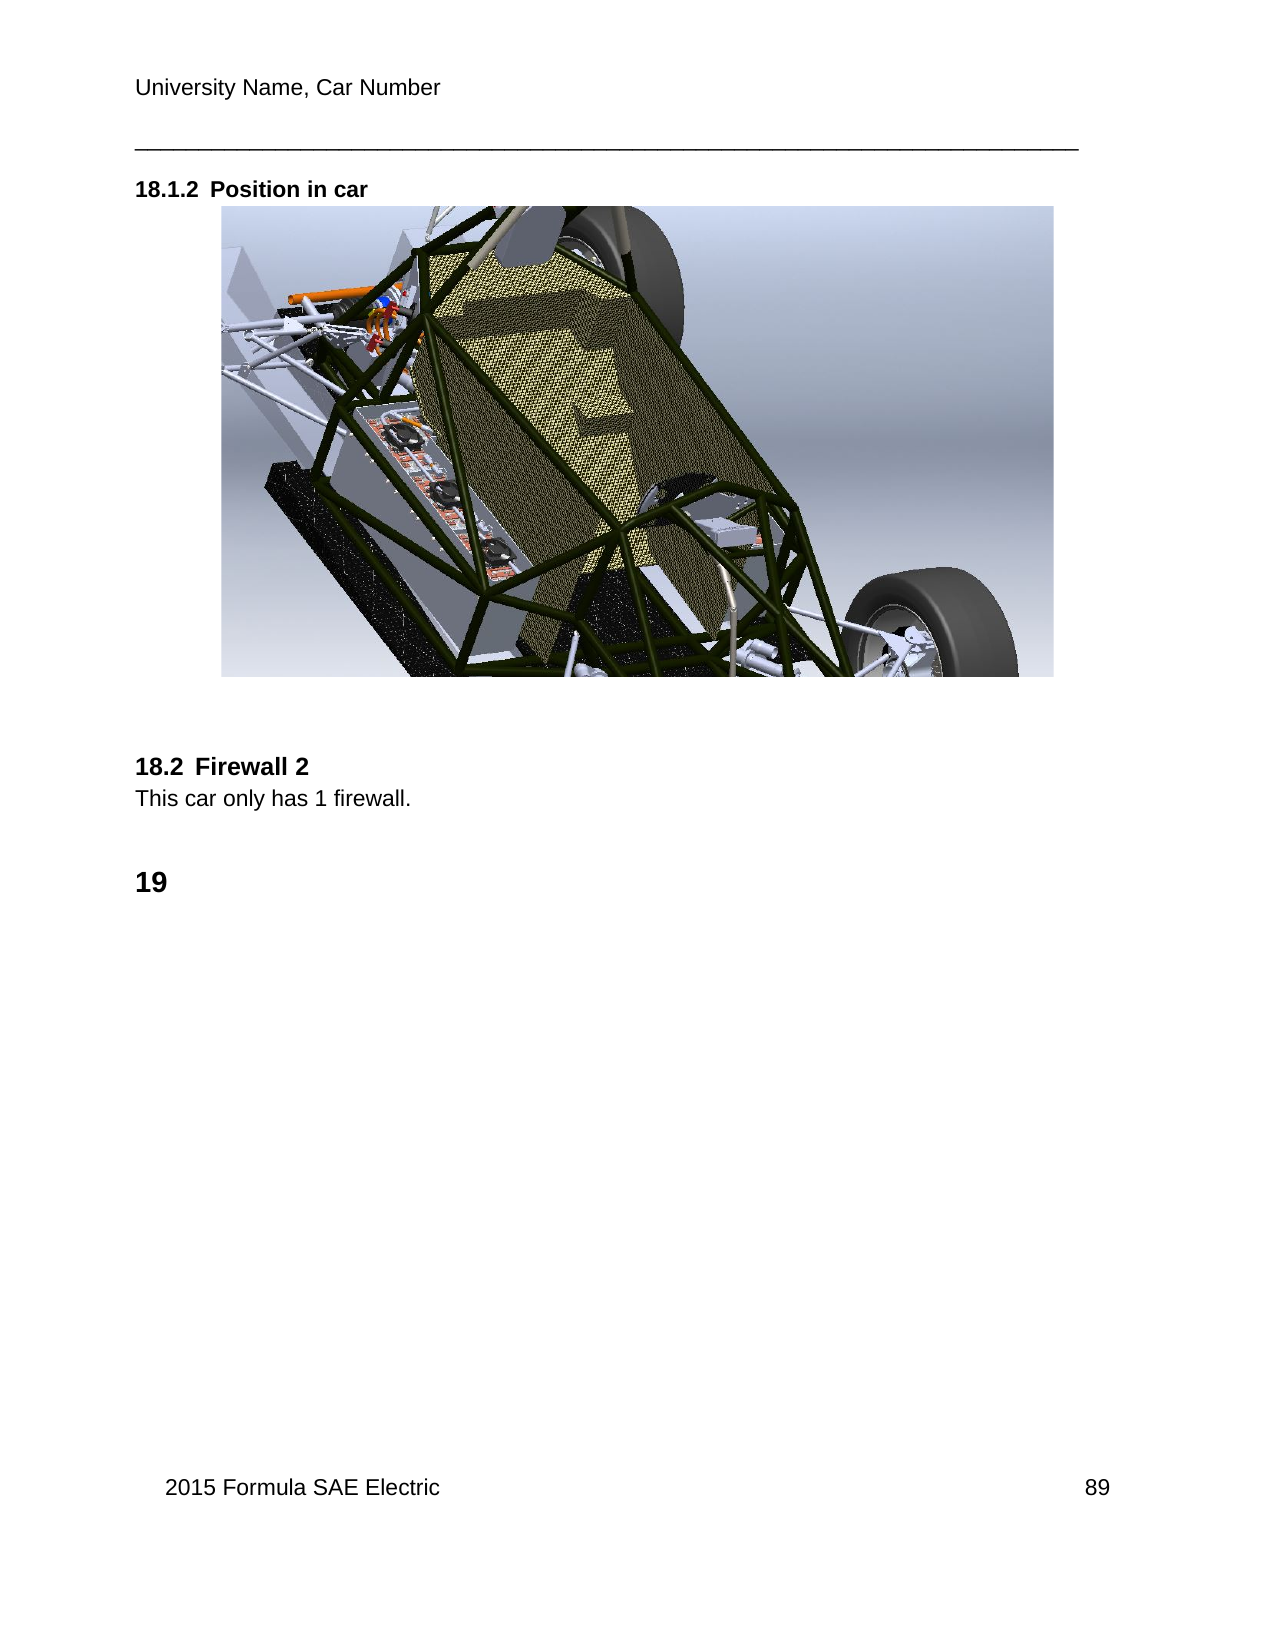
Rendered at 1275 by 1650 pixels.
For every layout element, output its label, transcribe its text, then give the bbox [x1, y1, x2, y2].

subtitle Appendix [135, 865, 1140, 899]
subtitle Firewall 2 [135, 752, 1140, 781]
subtitle Position in car [135, 176, 1140, 202]
picture [221, 206, 1054, 677]
text This car only has 1 firewall. [135, 785, 1140, 811]
